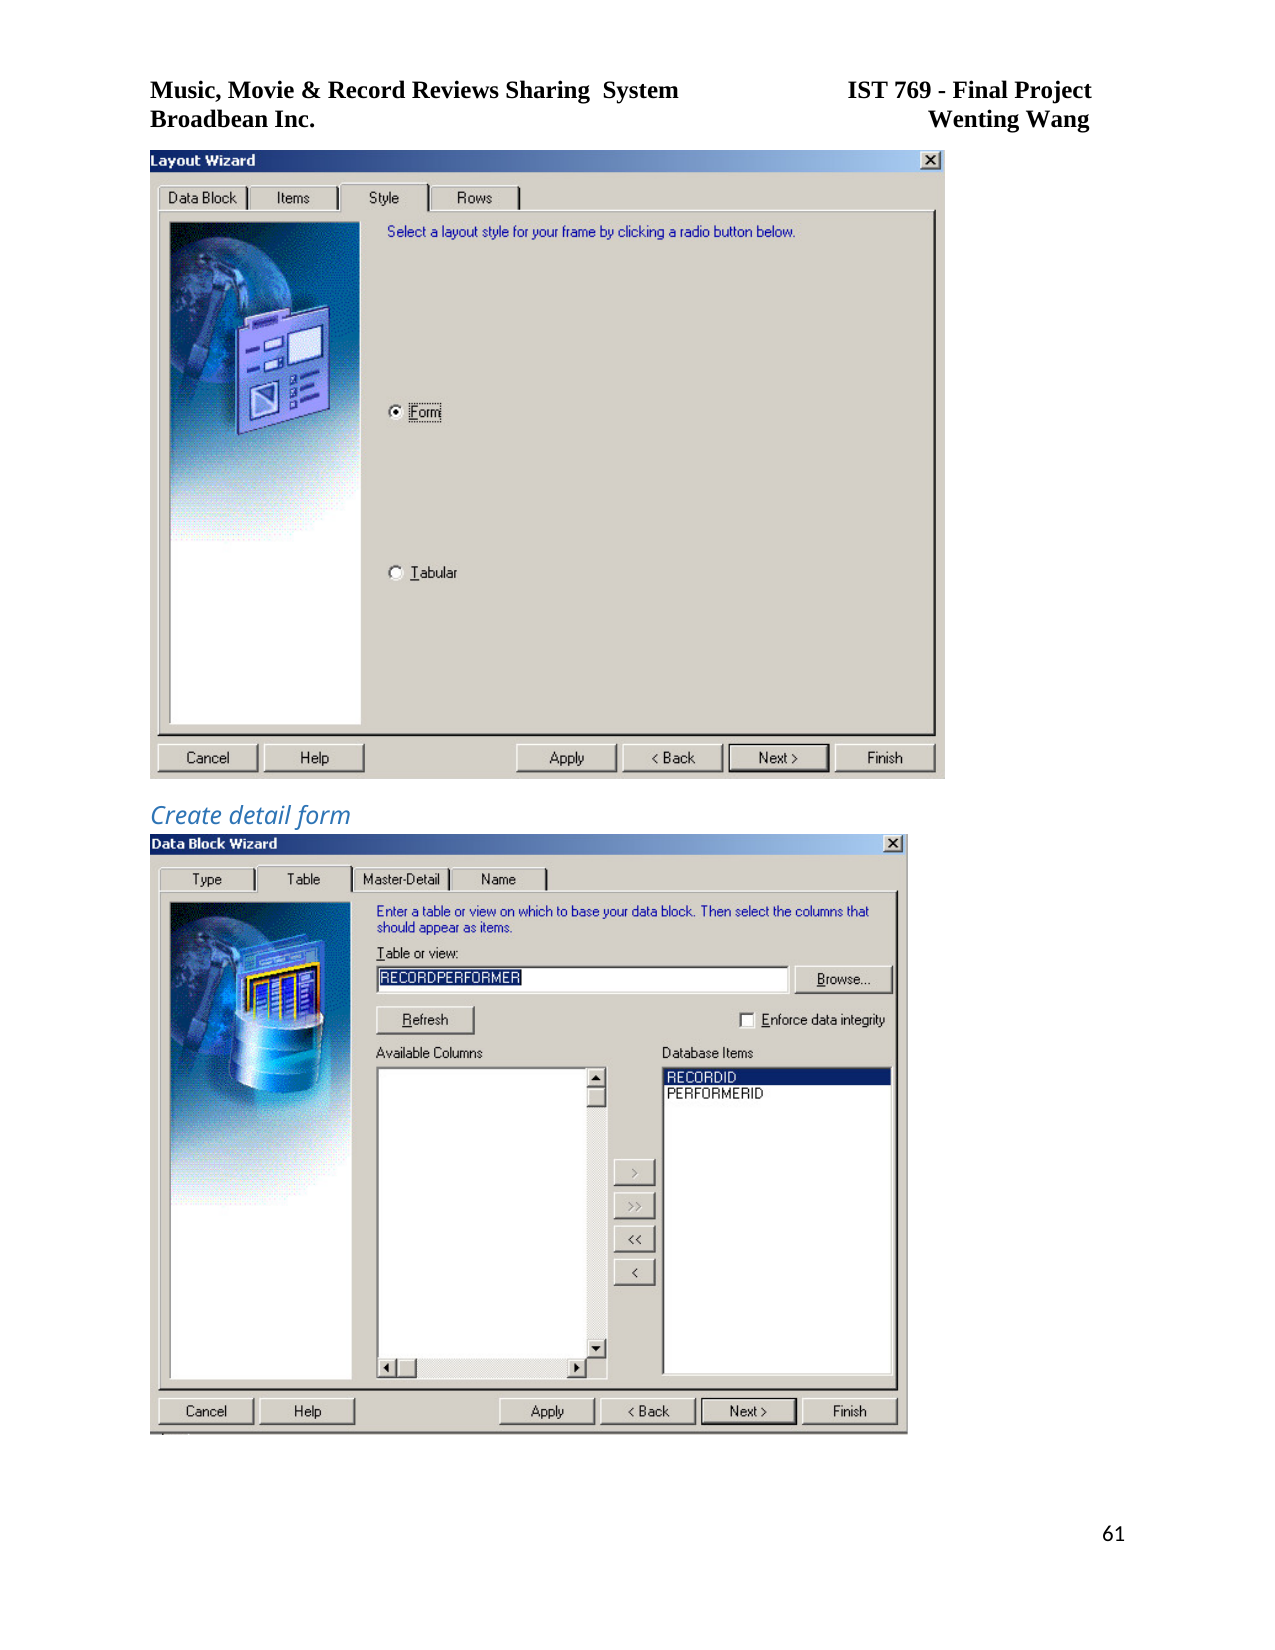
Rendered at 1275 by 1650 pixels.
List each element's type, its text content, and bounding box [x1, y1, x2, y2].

picture [150, 150, 945, 779]
picture [150, 834, 908, 1435]
subtitle Create detail form [150, 798, 1125, 832]
